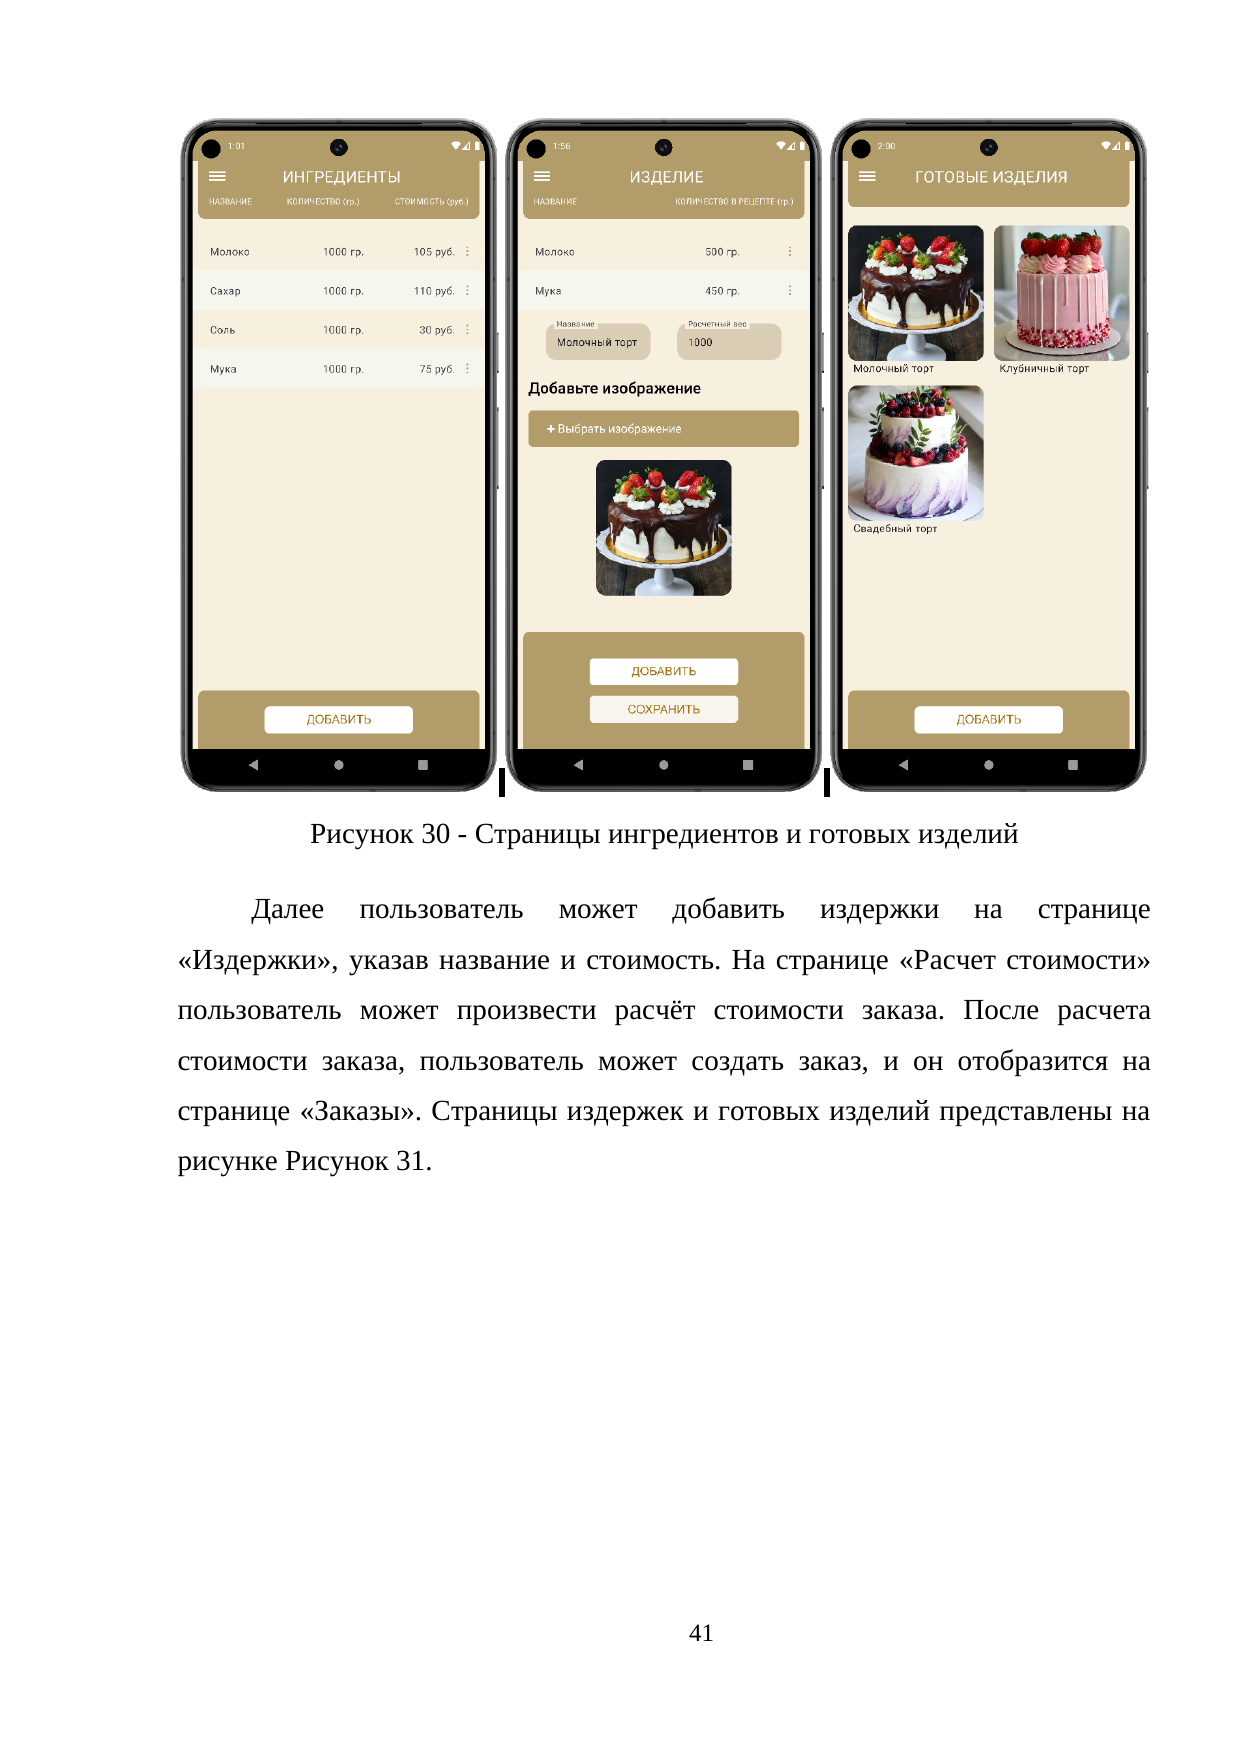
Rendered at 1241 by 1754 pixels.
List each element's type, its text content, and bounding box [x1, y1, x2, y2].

text Далее пользователь может добавить издержки на странице «Издержки», указав название и стоимость. На странице «Расчет стоимости» пользователь может произвести расчёт стоимости заказа. После расчета стоимости заказа, пользователь может создать заказ, и он отобразится на странице «Заказы». Страницы издержек и готовых изделий представлены на рисунке Рисунок 31. [177, 892, 1152, 1177]
picture [505, 118, 824, 792]
picture [180, 118, 499, 792]
picture [830, 118, 1149, 792]
